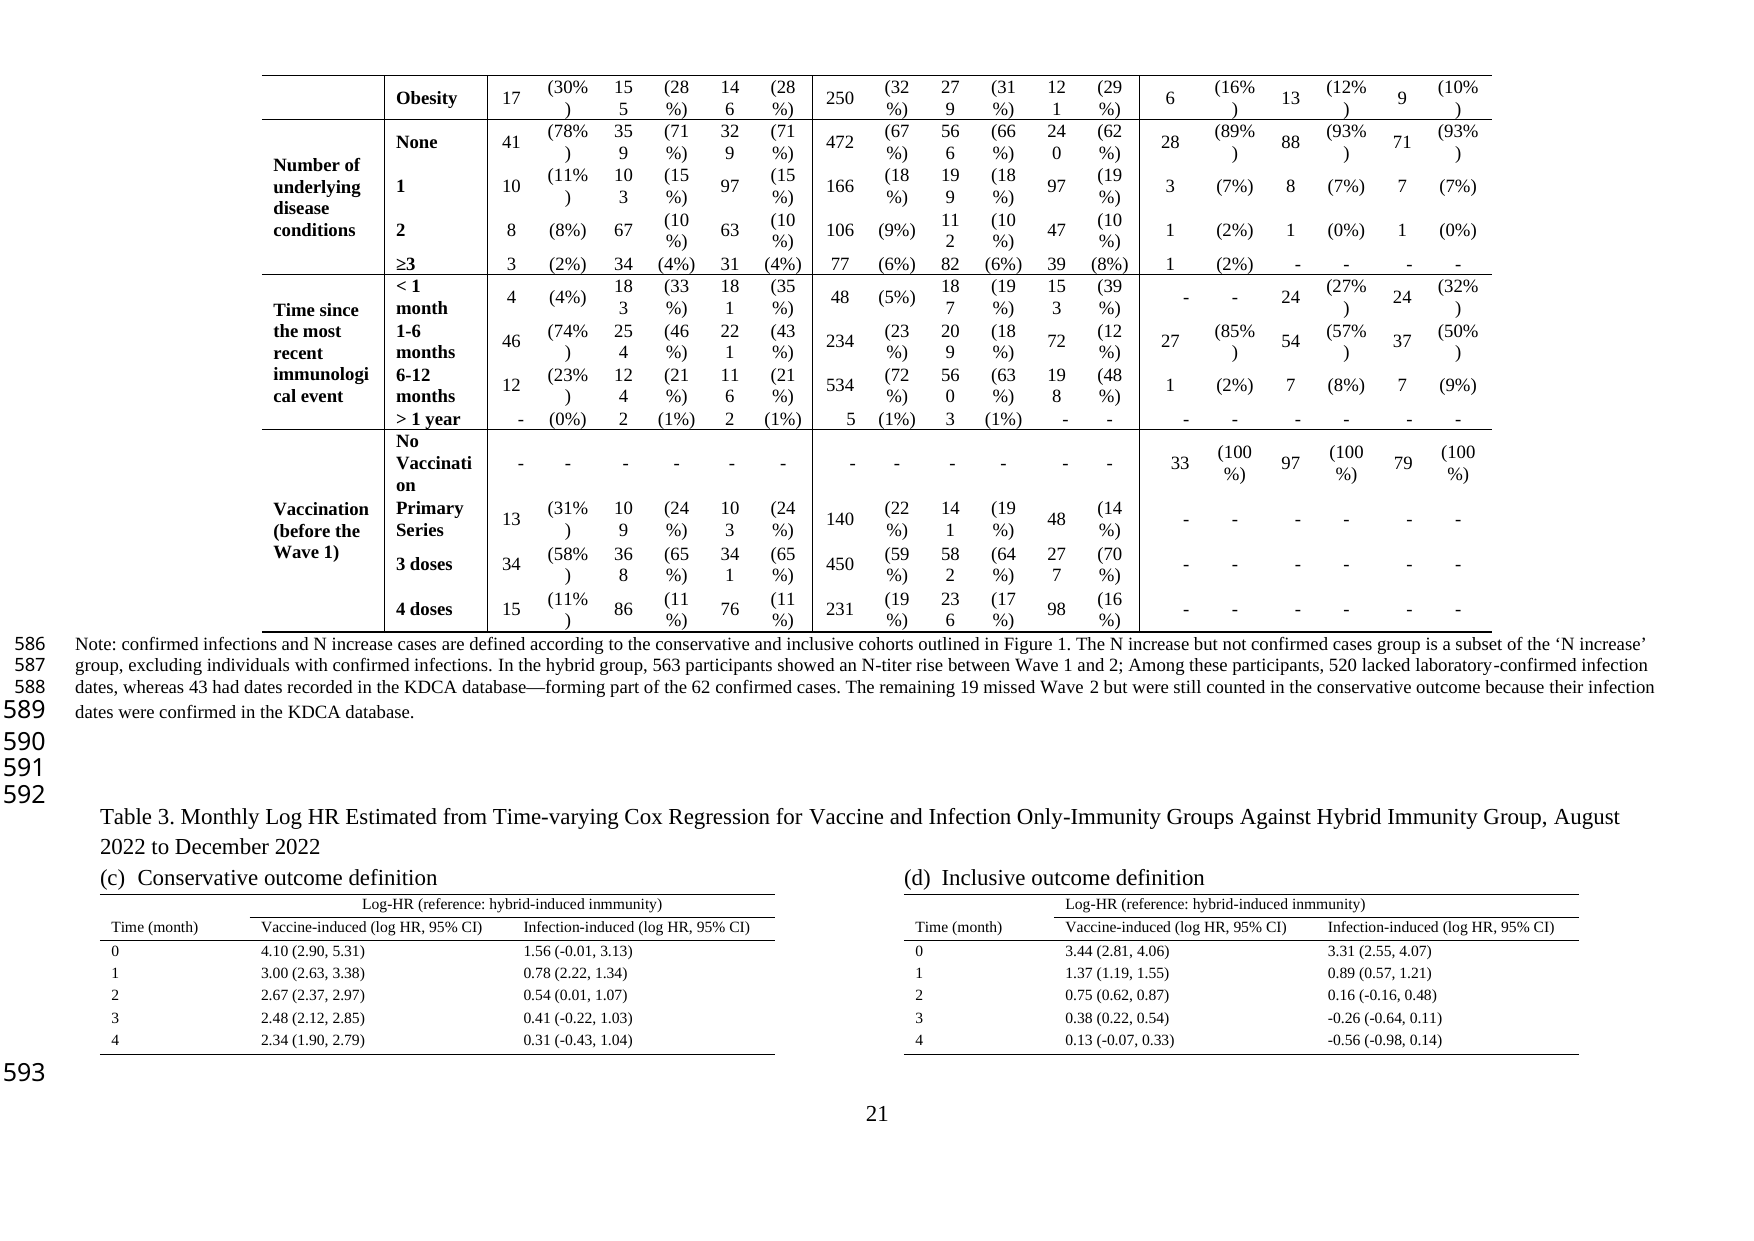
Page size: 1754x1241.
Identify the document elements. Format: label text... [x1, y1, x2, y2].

table_cell - [1269, 407, 1312, 429]
table_cell (16%) [1080, 586, 1139, 631]
table_cell 24 [1269, 275, 1312, 318]
table_cell - [1380, 586, 1424, 631]
table_cell 33 [1140, 430, 1200, 495]
table_cell (6%) [867, 252, 927, 274]
table_cell 109 [600, 495, 646, 540]
table_cell 582 [927, 540, 973, 586]
table_cell - [1380, 540, 1424, 586]
table_cell < 1 month [385, 275, 487, 318]
table_cell 3 doses [385, 540, 487, 586]
table_cell 450 [813, 540, 867, 586]
table_cell (70%) [1080, 540, 1139, 586]
table_cell 17 [488, 76, 535, 119]
table_cell (24%) [753, 495, 812, 540]
table_cell Number of underlying disease conditions [262, 120, 384, 274]
table_cell (10%) [646, 208, 707, 252]
table_cell 41 [488, 120, 535, 163]
table_cell 3 [927, 407, 973, 429]
table_cell 39 [1033, 252, 1079, 274]
table_cell (23%) [535, 363, 600, 407]
table_cell (66%) [973, 120, 1033, 163]
table_cell (63%) [973, 363, 1033, 407]
table_cell 183 [600, 275, 646, 318]
table_cell - [600, 430, 646, 495]
table_cell - [1200, 275, 1269, 318]
table_cell 140 [813, 495, 867, 540]
table_cell 71 [1380, 120, 1424, 163]
table_cell 34 [488, 540, 535, 586]
table_cell 166 [813, 163, 867, 207]
table_cell - [1312, 252, 1380, 274]
table_cell (19%) [973, 495, 1033, 540]
table_cell 198 [1033, 363, 1079, 407]
table_cell - [707, 430, 753, 495]
table_cell - [1080, 407, 1139, 429]
table_cell - [1312, 407, 1380, 429]
table_cell 2 [600, 407, 646, 429]
table_cell (30%) [535, 76, 600, 119]
table_cell (100%) [1200, 430, 1269, 495]
table_cell 1 [1269, 208, 1312, 252]
table_cell > 1 year [385, 407, 487, 429]
table_cell (4%) [646, 252, 707, 274]
table_cell - [1269, 540, 1312, 586]
table_header Table 3. Monthly Log HR Estimated from Time-varying Cox Regression for Vaccine and Infection Only-Immunity Groups Against Hybrid Immunity Group, August 2022 to December 2022 [89, 803, 1666, 864]
table_cell (43%) [753, 319, 812, 363]
table_cell 4 [488, 275, 535, 318]
table_cell (85%) [1200, 319, 1269, 363]
table_cell (46%) [646, 319, 707, 363]
table_cell 28 [1140, 120, 1200, 163]
table_cell - [1312, 540, 1380, 586]
table_cell Time since the most recent immunological event [262, 275, 384, 429]
table_cell 1 [1140, 363, 1200, 407]
table_cell (10%) [973, 208, 1033, 252]
table_cell (10%) [1424, 76, 1492, 119]
table_cell (9%) [1424, 363, 1492, 407]
table_cell 236 [927, 586, 973, 631]
table_cell 277 [1033, 540, 1079, 586]
table_cell 341 [707, 540, 753, 586]
table_cell (5%) [867, 275, 927, 318]
table_cell (39%) [1080, 275, 1139, 318]
table_cell 8 [1269, 163, 1312, 207]
table_cell (57%) [1312, 319, 1380, 363]
table_cell (22%) [867, 495, 927, 540]
table_cell (1%) [646, 407, 707, 429]
table_cell (15%) [753, 163, 812, 207]
table_cell (8%) [1312, 363, 1380, 407]
table_cell ≥3 [385, 252, 487, 274]
table_cell 86 [600, 586, 646, 631]
table_cell 48 [813, 275, 867, 318]
table_cell 9 [1380, 76, 1424, 119]
table_cell - [973, 430, 1033, 495]
table_cell 3 [488, 252, 535, 274]
table_cell (15%) [646, 163, 707, 207]
table_cell 250 [813, 76, 867, 119]
table_cell (21%) [753, 363, 812, 407]
table_cell 27 [1140, 319, 1200, 363]
table_cell 13 [1269, 76, 1312, 119]
table_cell (93%) [1312, 120, 1380, 163]
table_cell 6 [1140, 76, 1200, 119]
table_cell 6-12 months [385, 363, 487, 407]
table_cell 146 [707, 76, 753, 119]
table_cell 46 [488, 319, 535, 363]
table_cell 82 [927, 252, 973, 274]
table_cell (32%) [1424, 275, 1492, 318]
table_cell - [1269, 252, 1312, 274]
table_cell (9%) [867, 208, 927, 252]
table_cell - [1033, 407, 1079, 429]
table_cell (10%) [753, 208, 812, 252]
table_cell (72%) [867, 363, 927, 407]
table_cell 1-6 months [385, 319, 487, 363]
table_cell - [488, 407, 535, 429]
table_cell (2%) [535, 252, 600, 274]
table_cell - [1380, 407, 1424, 429]
table_cell (62%) [1080, 120, 1139, 163]
table_cell 209 [927, 319, 973, 363]
table_cell 15 [488, 586, 535, 631]
table_cell - [1424, 407, 1492, 429]
table_cell (14%) [1080, 495, 1139, 540]
table_cell - [1080, 430, 1139, 495]
table_cell 2 [385, 208, 487, 252]
table_cell 79 [1380, 430, 1424, 495]
table_cell (100%) [1424, 430, 1492, 495]
table_cell 103 [600, 163, 646, 207]
table_cell 112 [927, 208, 973, 252]
table_cell - [1140, 540, 1200, 586]
table_cell 1 [385, 163, 487, 207]
table_cell - [1380, 252, 1424, 274]
table_cell 103 [707, 495, 753, 540]
table_cell (78%) [535, 120, 600, 163]
table_cell (71%) [646, 120, 707, 163]
table_cell (1%) [973, 407, 1033, 429]
table_cell 560 [927, 363, 973, 407]
table_cell - [1312, 495, 1380, 540]
table_cell (17%) [973, 586, 1033, 631]
table_cell (89%) [1200, 120, 1269, 163]
table_cell (19%) [973, 275, 1033, 318]
table_cell 8 [488, 208, 535, 252]
table_cell 48 [1033, 495, 1079, 540]
table_cell 566 [927, 120, 973, 163]
table_cell (7%) [1312, 163, 1380, 207]
table_cell 254 [600, 319, 646, 363]
table_cell (1%) [753, 407, 812, 429]
table_cell (7%) [1424, 163, 1492, 207]
table_cell 34 [600, 252, 646, 274]
table_cell 329 [707, 120, 753, 163]
table_cell (59%) [867, 540, 927, 586]
table_cell - [1424, 540, 1492, 586]
table_cell 181 [707, 275, 753, 318]
table_cell 77 [813, 252, 867, 274]
table_cell (18%) [867, 163, 927, 207]
table_cell (12%) [1080, 319, 1139, 363]
table_cell 47 [1033, 208, 1079, 252]
table_cell (11%) [753, 586, 812, 631]
table_cell (11%) [646, 586, 707, 631]
table_cell 279 [927, 76, 973, 119]
table_cell 37 [1380, 319, 1424, 363]
table_cell - [488, 430, 535, 495]
table_cell 1 [1140, 252, 1200, 274]
table_cell 155 [600, 76, 646, 119]
table_cell 472 [813, 120, 867, 163]
table_cell (10%) [1080, 208, 1139, 252]
table_cell 121 [1033, 76, 1079, 119]
table_cell 12 [488, 363, 535, 407]
table_cell 97 [1269, 430, 1312, 495]
table_cell (24%) [646, 495, 707, 540]
table_cell (0%) [1424, 208, 1492, 252]
table_cell 5 [813, 407, 867, 429]
table_cell 2 [707, 407, 753, 429]
table_cell (71%) [753, 120, 812, 163]
table_cell - [1424, 495, 1492, 540]
table_cell - [1312, 586, 1380, 631]
table_cell (8%) [535, 208, 600, 252]
table_cell 98 [1033, 586, 1079, 631]
table_cell (93%) [1424, 120, 1492, 163]
table_cell (27%) [1312, 275, 1380, 318]
table_cell 24 [1380, 275, 1424, 318]
table_cell - [1200, 495, 1269, 540]
table_cell - [753, 430, 812, 495]
table_cell (1%) [867, 407, 927, 429]
table_cell 63 [707, 208, 753, 252]
table_cell Conservative outcome definition [89, 864, 893, 1055]
table_cell Vaccination (before the Wave 1) [262, 430, 384, 631]
table_cell 31 [707, 252, 753, 274]
table_cell - [1200, 586, 1269, 631]
table_cell (29%) [1080, 76, 1139, 119]
table_cell (28%) [753, 76, 812, 119]
table_cell (4%) [535, 275, 600, 318]
table_cell 10 [488, 163, 535, 207]
table_cell - [1380, 495, 1424, 540]
table_cell 240 [1033, 120, 1079, 163]
table_cell Obesity [385, 76, 487, 119]
table_cell (19%) [1080, 163, 1139, 207]
table_cell (67%) [867, 120, 927, 163]
table_cell 359 [600, 120, 646, 163]
table_cell 231 [813, 586, 867, 631]
table_cell 67 [600, 208, 646, 252]
table_cell (74%) [535, 319, 600, 363]
table_cell - [1200, 407, 1269, 429]
table_cell - [646, 430, 707, 495]
text Note: confirmed infections and N increase cases are defined according to the conservative and inclusive cohorts outlined in Figure 1. The N increase but not confirmed cases group is a subset of the ‘N increase’ group, excluding individuals with confirmed infections. In the hybrid group, 563 participants showed an N-titer rise between Wave 1 and 2; Among these participants, 520 lacked laboratory‑confirmed infection dates, whereas 43 had dates recorded in the KDCA database—forming part of the 62 confirmed cases. The remaining 19 missed Wave 2 but were still counted in the conservative outcome because their infection dates were confirmed in the KDCA database. [75, 633, 1679, 724]
table_cell 7 [1380, 163, 1424, 207]
table_cell 72 [1033, 319, 1079, 363]
table_cell - [1200, 540, 1269, 586]
table_cell 13 [488, 495, 535, 540]
table_cell (50%) [1424, 319, 1492, 363]
table_cell 199 [927, 163, 973, 207]
table_cell (31%) [973, 76, 1033, 119]
table_cell (65%) [646, 540, 707, 586]
table_cell - [1424, 252, 1492, 274]
table_cell (11%) [535, 163, 600, 207]
table_cell (28%) [646, 76, 707, 119]
table_cell - [1140, 275, 1200, 318]
table_cell (11%) [535, 586, 600, 631]
table_cell 368 [600, 540, 646, 586]
table_cell (16%) [1200, 76, 1269, 119]
table_cell (65%) [753, 540, 812, 586]
table_cell (7%) [1200, 163, 1269, 207]
table_cell 187 [927, 275, 973, 318]
table_cell Inclusive outcome definition [893, 864, 1666, 1055]
table_cell 97 [707, 163, 753, 207]
table_cell (33%) [646, 275, 707, 318]
table_cell (32%) [867, 76, 927, 119]
table_cell 221 [707, 319, 753, 363]
table_cell (8%) [1080, 252, 1139, 274]
table_cell (0%) [1312, 208, 1380, 252]
table_cell (58%) [535, 540, 600, 586]
table_cell (19%) [867, 586, 927, 631]
table_cell (48%) [1080, 363, 1139, 407]
table_cell - [867, 430, 927, 495]
table_cell 97 [1033, 163, 1079, 207]
table_cell 1 [1140, 208, 1200, 252]
table_cell (6%) [973, 252, 1033, 274]
table_cell 54 [1269, 319, 1312, 363]
table_cell - [927, 430, 973, 495]
table_cell 1 [1380, 208, 1424, 252]
table_cell 116 [707, 363, 753, 407]
table_cell - [1424, 586, 1492, 631]
table_cell 234 [813, 319, 867, 363]
table_cell (12%) [1312, 76, 1380, 119]
table_cell 88 [1269, 120, 1312, 163]
table_cell (64%) [973, 540, 1033, 586]
table_cell No Vaccination [385, 430, 487, 495]
table_cell (21%) [646, 363, 707, 407]
table_cell - [535, 430, 600, 495]
table_cell - [813, 430, 867, 495]
table_cell (18%) [973, 163, 1033, 207]
table_cell None [385, 120, 487, 163]
table_cell 7 [1269, 363, 1312, 407]
table_cell - [1140, 495, 1200, 540]
table_cell 4 doses [385, 586, 487, 631]
table_cell - [1140, 407, 1200, 429]
table_cell 141 [927, 495, 973, 540]
table_cell (2%) [1200, 363, 1269, 407]
table_cell 7 [1380, 363, 1424, 407]
table_cell - [1033, 430, 1079, 495]
table_cell (100%) [1312, 430, 1380, 495]
table_cell (4%) [753, 252, 812, 274]
table_cell - [1140, 586, 1200, 631]
table_cell (35%) [753, 275, 812, 318]
table_cell 76 [707, 586, 753, 631]
table_cell (23%) [867, 319, 927, 363]
table_cell 534 [813, 363, 867, 407]
table_cell 124 [600, 363, 646, 407]
table_cell (18%) [973, 319, 1033, 363]
table_cell (2%) [1200, 208, 1269, 252]
table_cell (2%) [1200, 252, 1269, 274]
table_cell (31%) [535, 495, 600, 540]
table_cell 3 [1140, 163, 1200, 207]
table_cell - [1269, 586, 1312, 631]
table_cell (0%) [535, 407, 600, 429]
table_cell 153 [1033, 275, 1079, 318]
table_cell Primary Series [385, 495, 487, 540]
table_cell 106 [813, 208, 867, 252]
table_cell - [1269, 495, 1312, 540]
